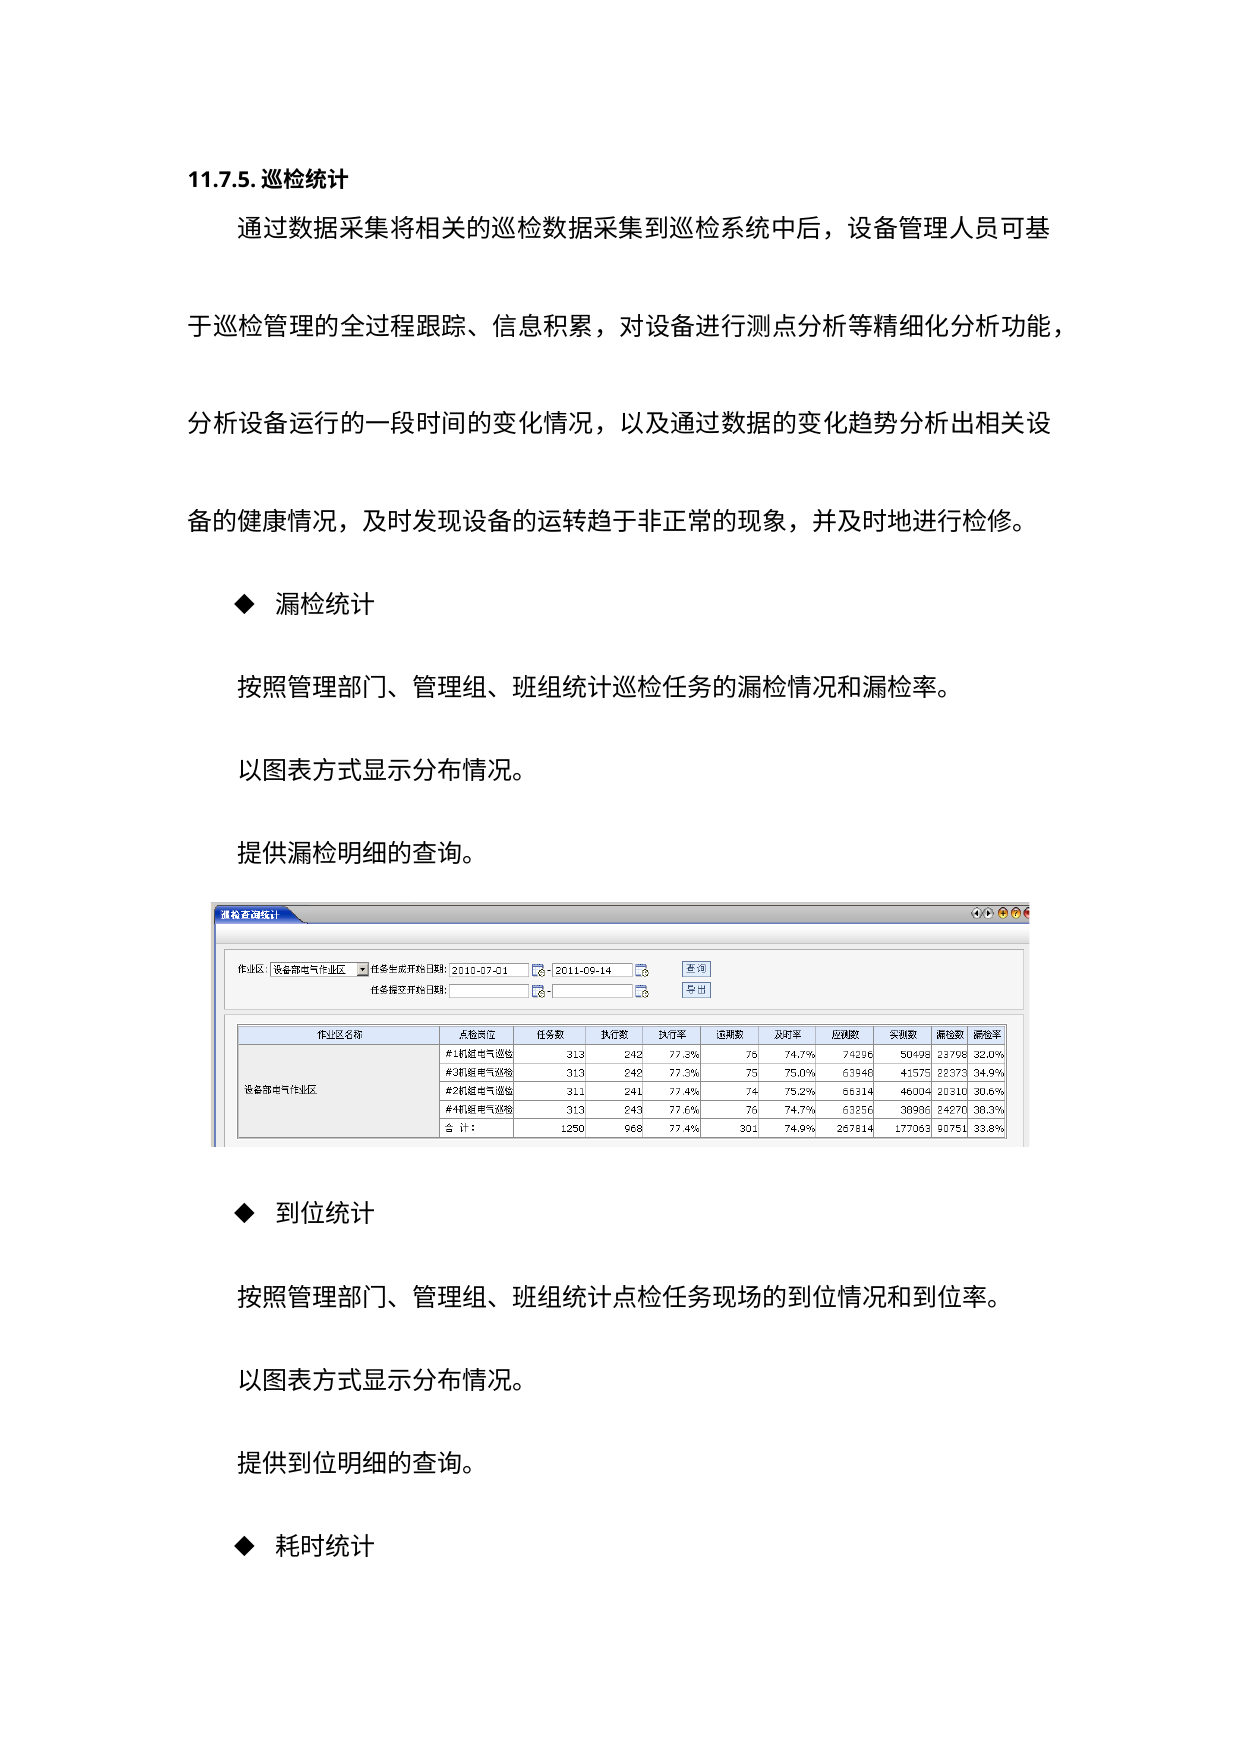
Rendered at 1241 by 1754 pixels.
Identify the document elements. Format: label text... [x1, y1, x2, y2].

list 耗时统计 [232, 1512, 1053, 1577]
text 按照管理部门、管理组、班组统计点检任务现场的到位情况和到位率。 [187, 1263, 1053, 1328]
list 到位统计 [232, 1179, 1053, 1244]
list 漏检统计 [232, 570, 1053, 635]
text 按照管理部门、管理组、班组统计巡检任务的漏检情况和漏检率。 [187, 653, 1053, 718]
text 以图表方式显示分布情况。 [187, 1346, 1053, 1411]
text 提供漏检明细的查询。 [187, 819, 1053, 884]
text 通过数据采集将相关的巡检数据采集到巡检系统中后，设备管理人员可基于巡检管理的全过程跟踪、信息积累，对设备进行测点分析等精细化分析功能，分析设备运行的一段时间的变化情况，以及通过数据的变化趋势分析出相关设备的健康情况，及时发现设备的运转趋于非正常的现象，并及时地进行检修。 [187, 194, 1053, 552]
picture [210, 902, 1030, 1147]
subtitle 巡检统计 [187, 162, 1053, 194]
text 提供到位明细的查询。 [187, 1429, 1053, 1494]
text 以图表方式显示分布情况。 [187, 736, 1053, 801]
